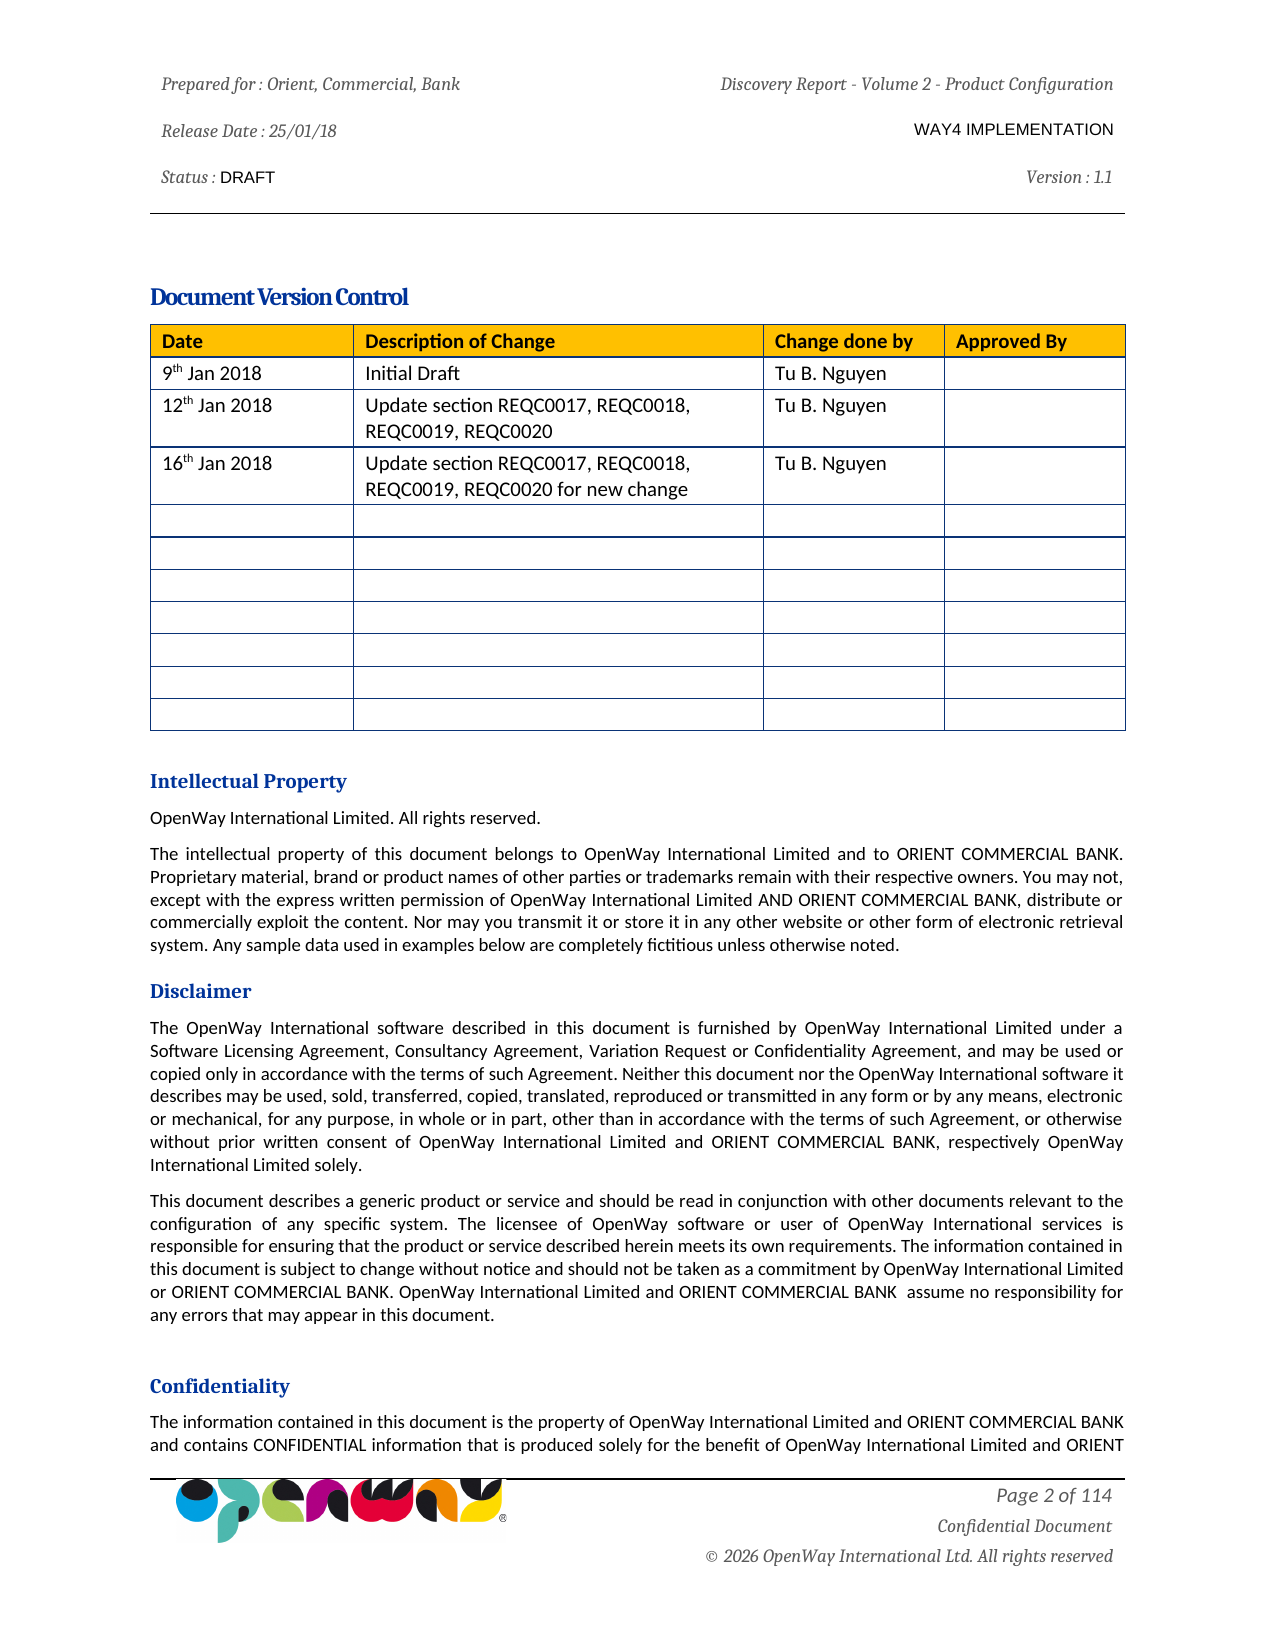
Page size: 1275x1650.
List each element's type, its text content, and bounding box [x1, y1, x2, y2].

table_cell [764, 505, 944, 536]
table_cell [945, 448, 1125, 504]
table_header Change done by [764, 325, 944, 356]
table_header Approved By [945, 325, 1125, 356]
table_cell [945, 602, 1125, 633]
text Confidentiality [150, 1374, 1125, 1398]
table_cell [945, 634, 1125, 666]
text The intellectual property of this document belongs to OpenWay International Limited and to ORIENT COMMERCIAL BANK. Proprietary material, brand or product names of other parties or trademarks remain with their respective owners. You may not, except with the express written permission of OpenWay International Limited AND ORIENT COMMERCIAL BANK, distribute or commercially exploit the content. Nor may you transmit it or store it in any other website or other form of electronic retrieval system. Any sample data used in examples below are completely fictitious unless otherwise noted. [150, 842, 1125, 957]
table_cell Update section REQC0017, REQC0018, REQC0019, REQC0020 for new change [354, 448, 763, 504]
table_cell Tu B. Nguyen [764, 358, 944, 389]
table_cell [945, 505, 1125, 536]
table_cell [764, 602, 944, 633]
table_cell [354, 570, 763, 601]
table_cell [354, 602, 763, 633]
table_cell [151, 570, 353, 601]
table_cell Initial Draft [354, 358, 763, 389]
text Intellectual Property [150, 770, 1125, 794]
table_cell [354, 667, 763, 698]
table_cell [945, 699, 1125, 730]
table_cell [354, 634, 763, 666]
table_cell [945, 570, 1125, 601]
table_cell [151, 602, 353, 633]
table_cell 12th Jan 2018 [151, 390, 353, 446]
table_cell [354, 538, 763, 569]
table_cell Update section REQC0017, REQC0018, REQC0019, REQC0020 [354, 390, 763, 446]
table_cell [151, 667, 353, 698]
table_cell [945, 358, 1125, 389]
table_cell [151, 505, 353, 536]
text Document Version Control [150, 283, 1125, 312]
table_cell 9th Jan 2018 [151, 358, 353, 389]
table_cell [945, 538, 1125, 569]
table_cell [764, 699, 944, 730]
table_cell [764, 538, 944, 569]
table_cell [764, 570, 944, 601]
table_cell [945, 667, 1125, 698]
text This document describes a generic product or service and should be read in conjunction with other documents relevant to the configuration of any specific system. The licensee of OpenWay software or user of OpenWay International services is responsible for ensuring that the product or service described herein meets its own requirements. The information contained in this document is subject to change without notice and should not be taken as a commitment by OpenWay International Limited or ORIENT COMMERCIAL BANK. OpenWay International Limited and ORIENT COMMERCIAL BANK assume no responsibility for any errors that may appear in this document. [150, 1189, 1125, 1326]
table_cell [354, 505, 763, 536]
table_cell 16th Jan 2018 [151, 448, 353, 504]
table_cell [354, 699, 763, 730]
table_cell [764, 634, 944, 666]
table_cell Tu B. Nguyen [764, 448, 944, 504]
table_cell [151, 699, 353, 730]
table_header Date [151, 325, 353, 356]
table_cell [151, 538, 353, 569]
text The OpenWay International software described in this document is furnished by OpenWay International Limited under a Software Licensing Agreement, Consultancy Agreement, Variation Request or Confidentiality Agreement, and may be used or copied only in accordance with the terms of such Agreement. Neither this document nor the OpenWay International software it describes may be used, sold, transferred, copied, translated, reproduced or transmitted in any form or by any means, electronic or mechanical, for any purpose, in whole or in part, other than in accordance with the terms of such Agreement, or otherwise without prior written consent of OpenWay International Limited and ORIENT COMMERCIAL BANK, respectively OpenWay International Limited solely. [150, 1016, 1125, 1176]
table_cell [151, 634, 353, 666]
table_cell [945, 390, 1125, 446]
picture [176, 1479, 507, 1543]
table_cell Tu B. Nguyen [764, 390, 944, 446]
table_header Description of Change [354, 325, 763, 356]
text Disclaimer [150, 979, 1125, 1003]
table_cell [764, 667, 944, 698]
text OpenWay International Limited. All rights reserved. [150, 807, 1125, 829]
